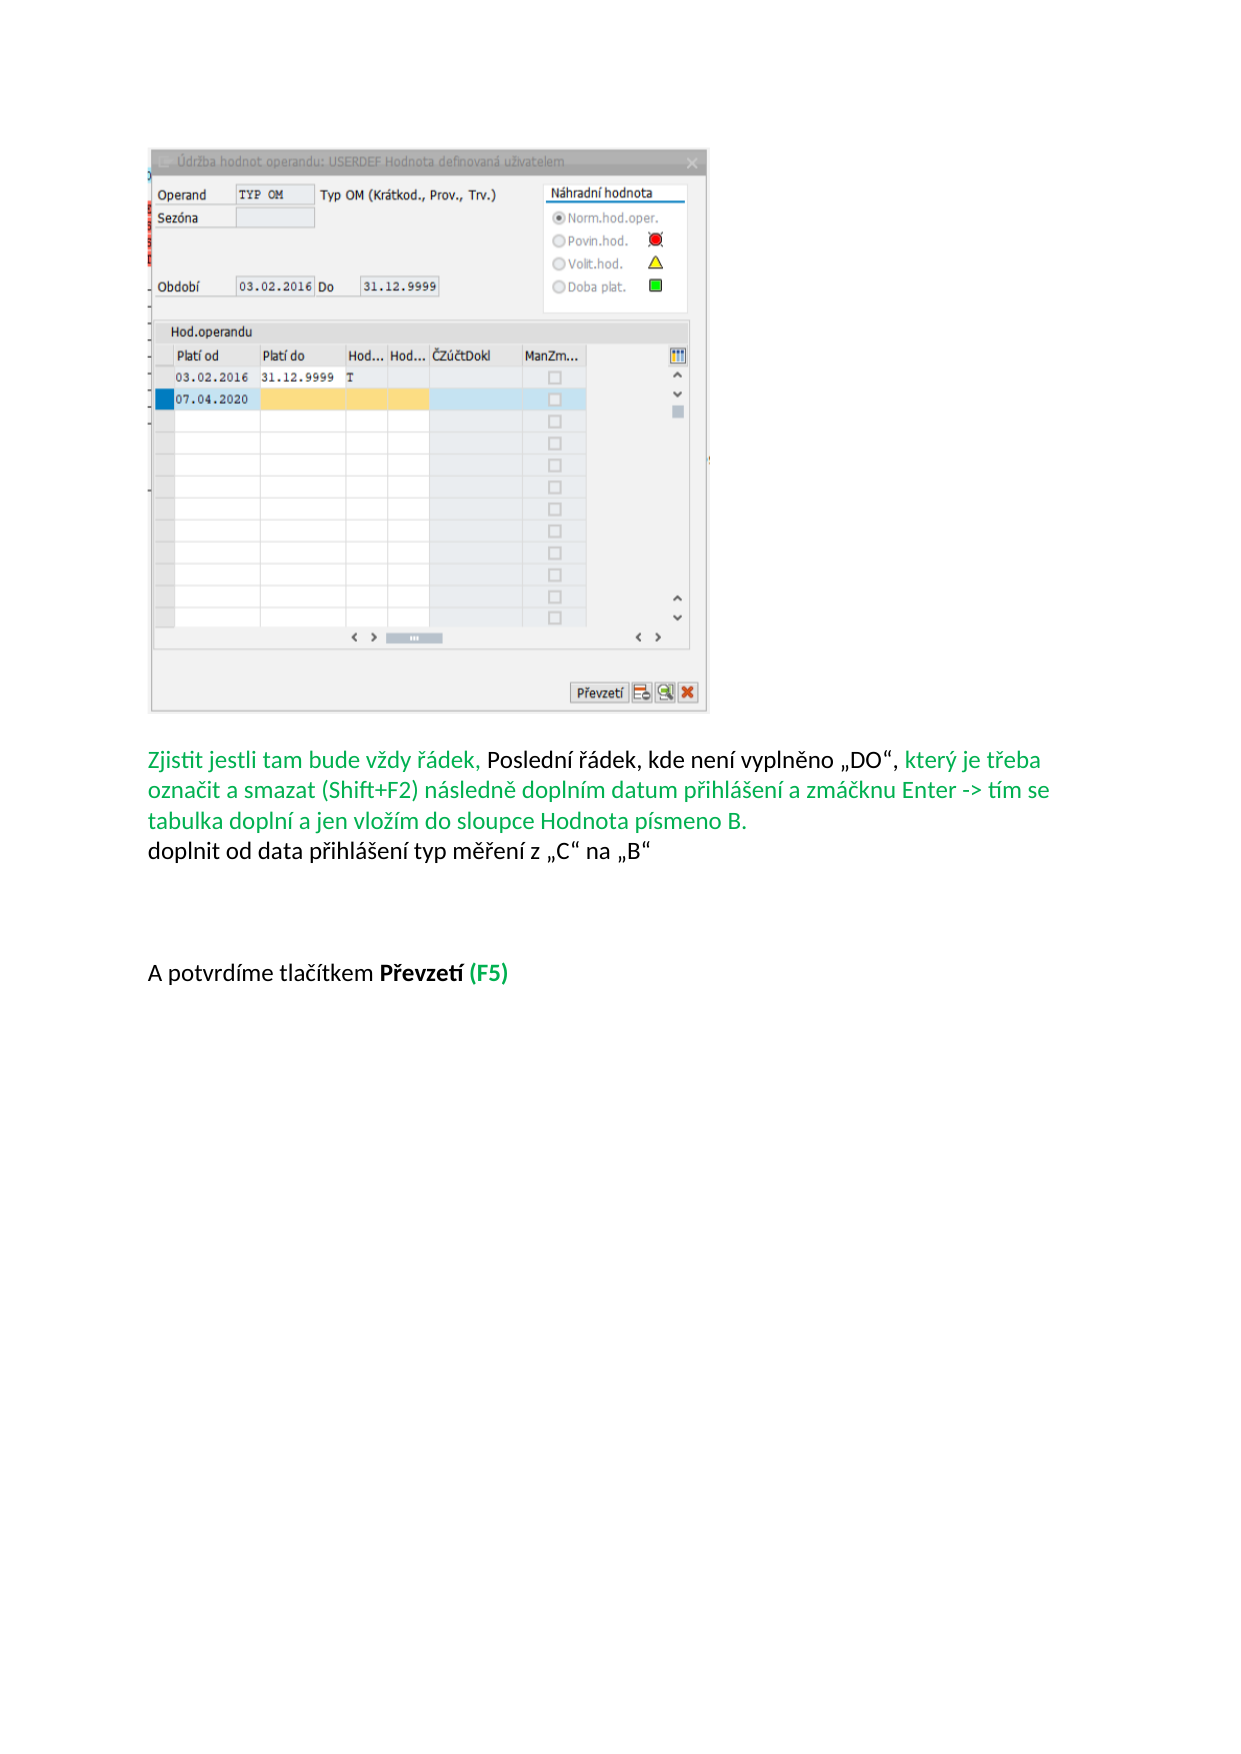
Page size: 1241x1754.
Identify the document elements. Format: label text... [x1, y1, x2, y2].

text A potvrdíme tlačítkem Převzetí (F5) [148, 957, 1093, 988]
text doplnit od data přihlášení typ měření z „C“ na „B“ [148, 835, 1093, 866]
text Zjistit jestli tam bude vždy řádek, Poslední řádek, kde není vyplněno „DO“, který je třeba označit a smazat (Shift+F2) následně doplním datum přihlášení a zmáčknu Enter -> tím se tabulka doplní a jen vložím do sloupce Hodnota písmeno B. [148, 744, 1093, 835]
picture [147, 147, 710, 714]
